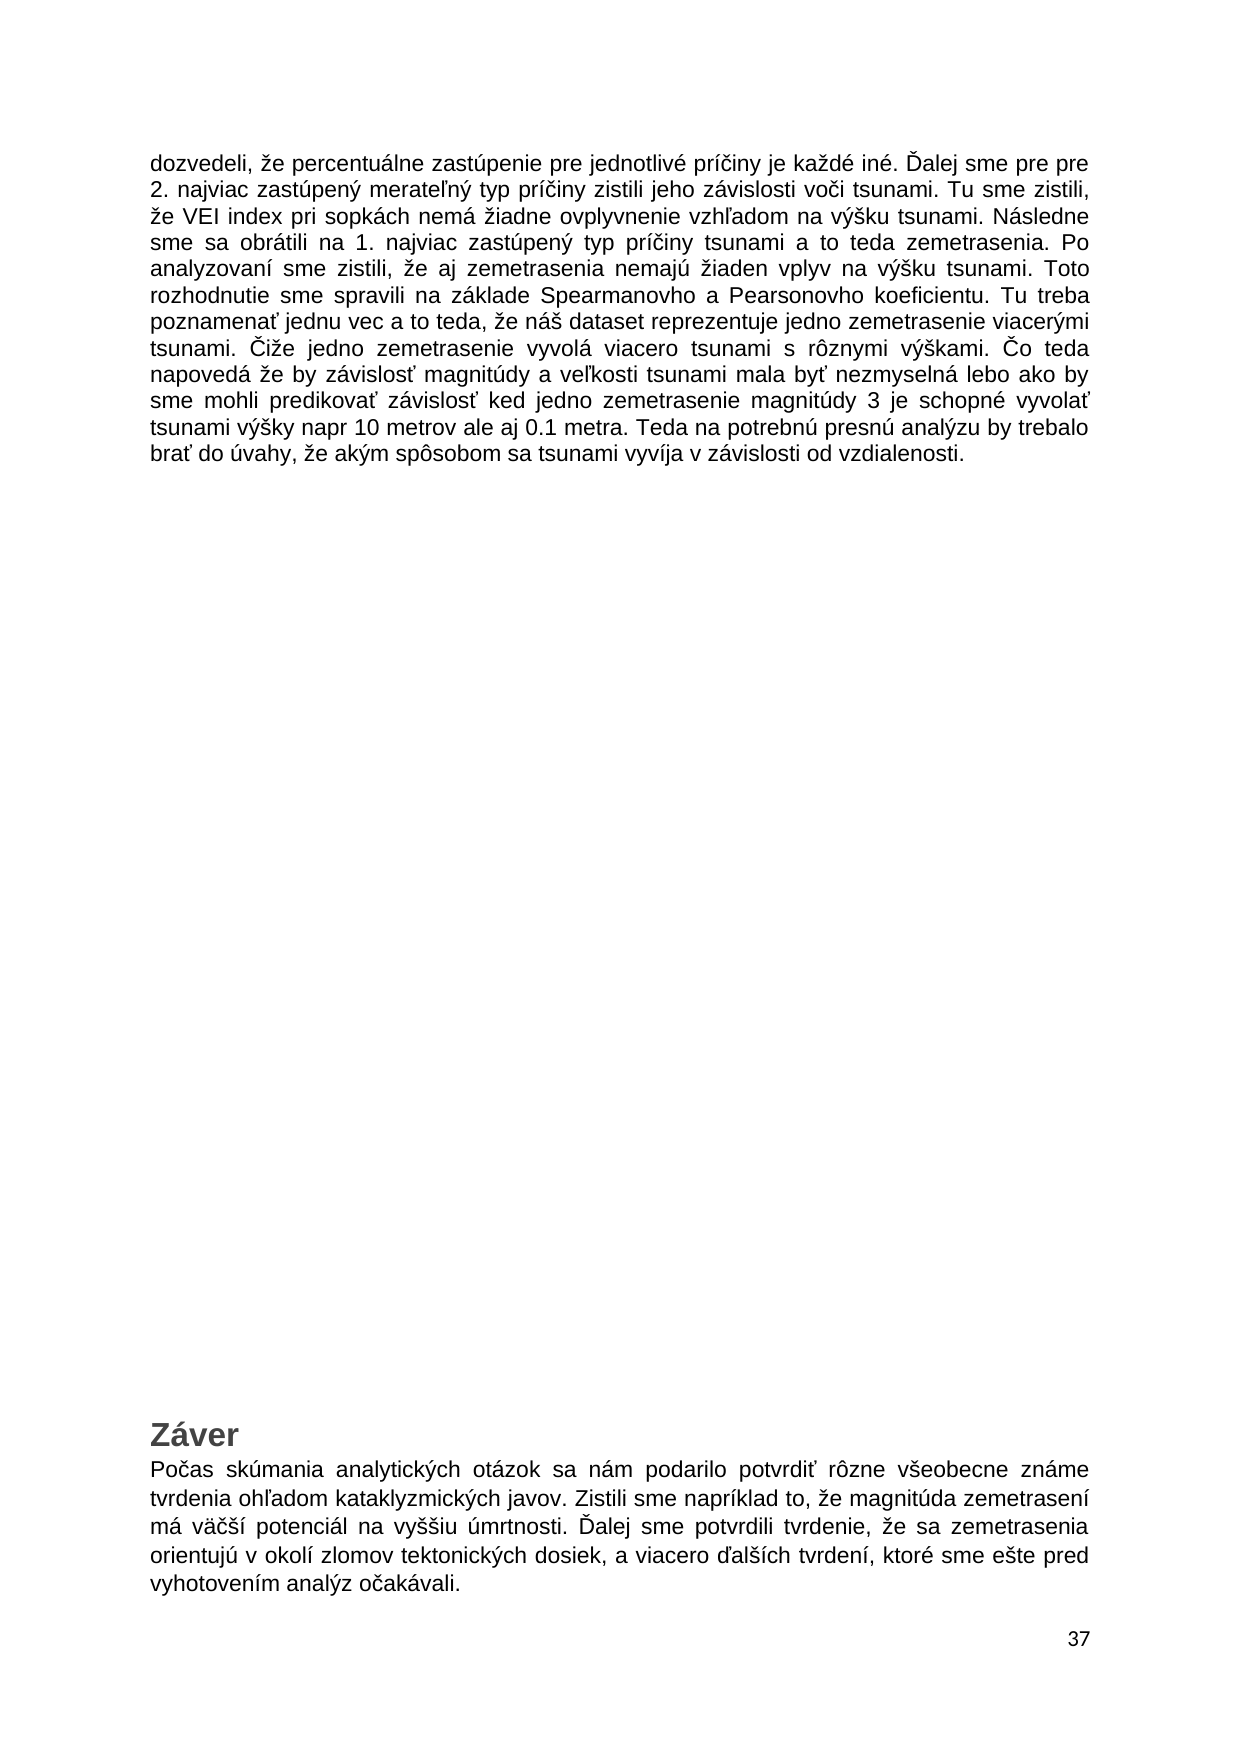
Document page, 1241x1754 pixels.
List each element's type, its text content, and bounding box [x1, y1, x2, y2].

text Počas skúmania analytických otázok sa nám podarilo potvrdiť rôzne všeobecne známe tvrdenia ohľadom kataklyzmických javov. Zistili sme napríklad to, že magnitúda zemetrasení má väčší potenciál na vyššiu úmrtnosti. Ďalej sme potvrdili tvrdenie, že sa zemetrasenia orientujú v okolí zlomov tektonických dosiek, a viacero ďalších tvrdení, ktoré sme ešte pred vyhotovením analýz očakávali. [150, 1456, 1090, 1597]
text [150, 150, 1090, 466]
subtitle Záver [150, 1415, 1090, 1453]
